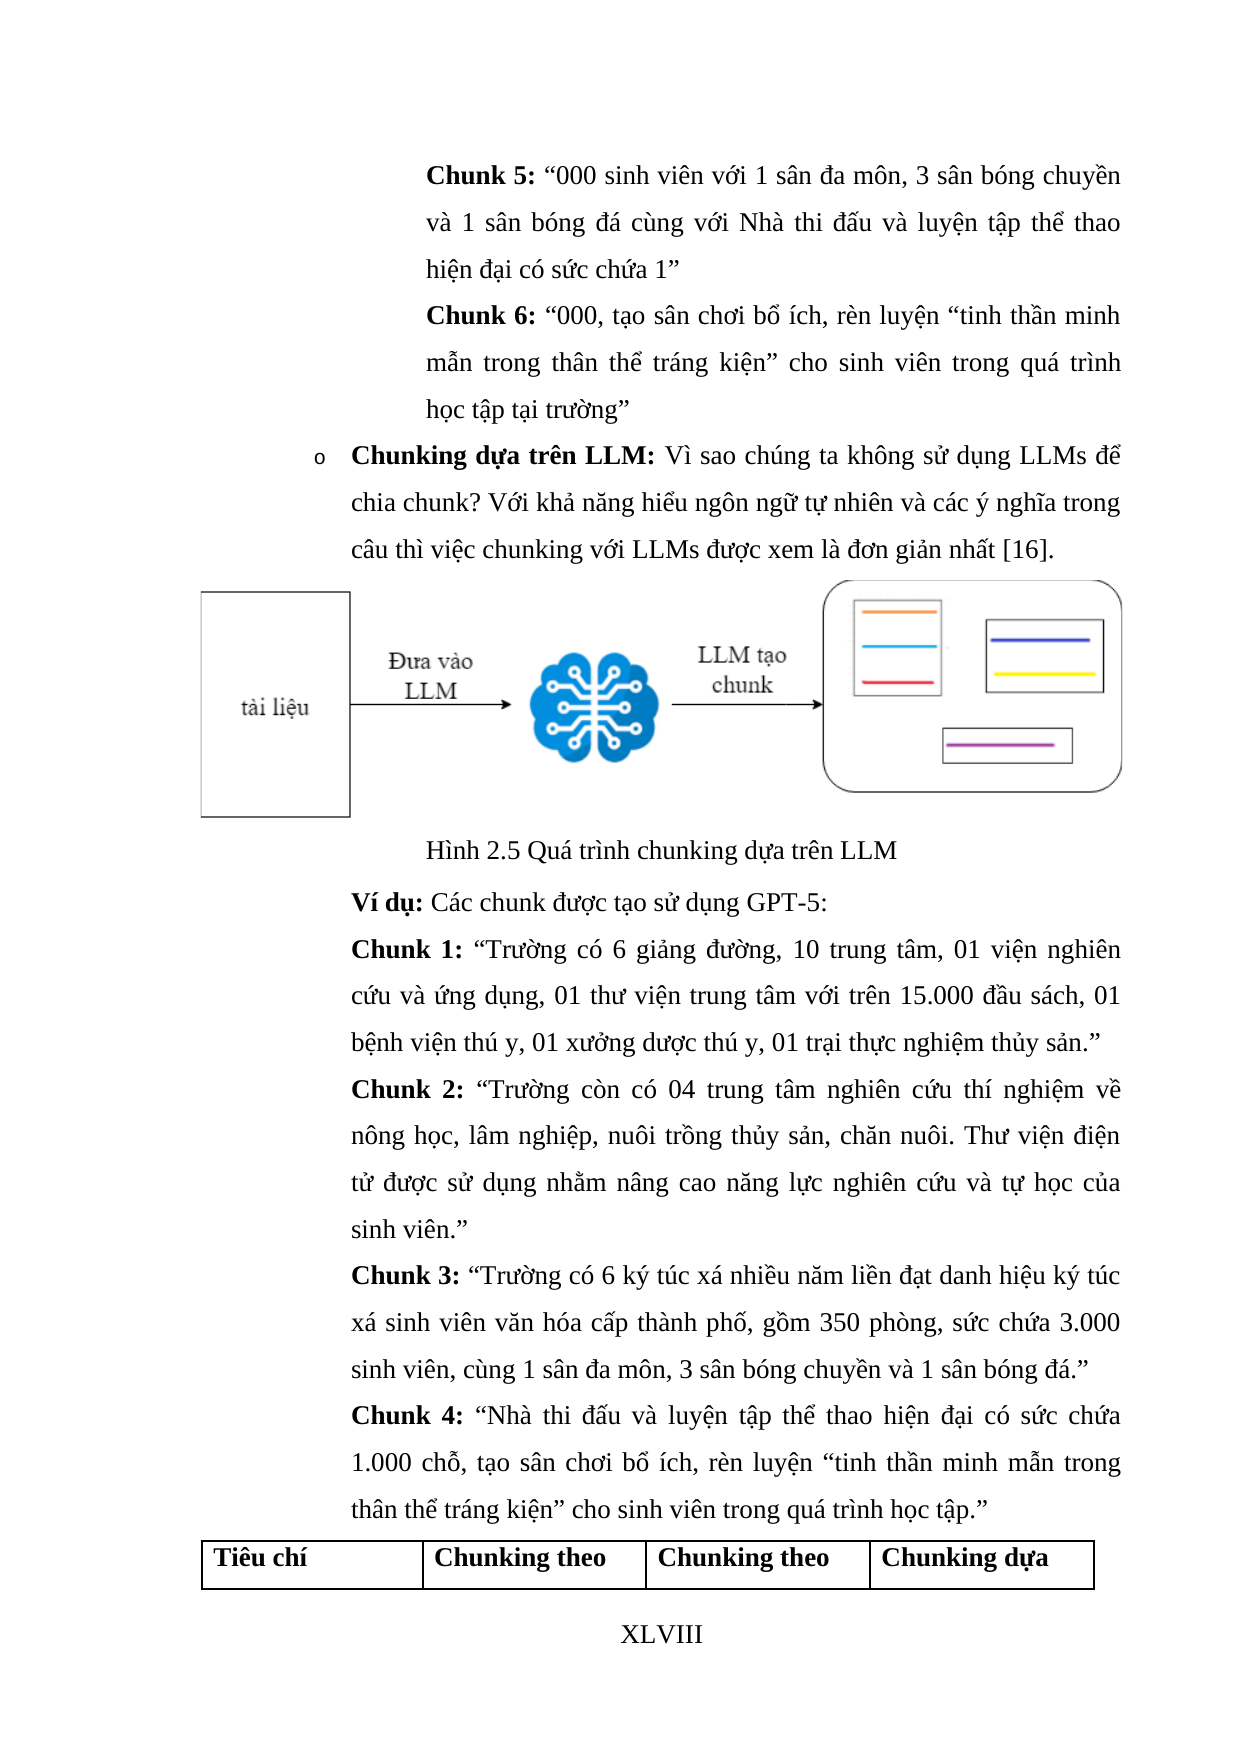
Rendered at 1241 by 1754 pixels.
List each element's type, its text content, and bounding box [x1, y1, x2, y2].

list Ví dụ: Các chunk được tạo sử dụng GPT-5: [351, 886, 1122, 917]
list Chunking dựa trên LLM: Vì sao chúng ta không sử dụng LLMs để chia chunk? Với khả năng hiểu ngôn ngữ tự nhiên và các ý nghĩa trong câu thì việc chunking với LLMs được xem là đơn giản nhất . [313, 439, 1122, 564]
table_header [424, 1542, 645, 1588]
list Chunk 2: “Trường còn có 04 trung tâm nghiên cứu thí nghiệm về nông học, lâm nghiệp, nuôi trồng thủy sản, chăn nuôi. Thư viện điện tử được sử dụng nhằm nâng cao năng lực nghiên cứu và tự học của sinh viên.” [351, 1073, 1122, 1244]
list Chunk 4: “Nhà thi đấu và luyện tập thể thao hiện đại có sức chứa 1.000 chỗ, tạo sân chơi bổ ích, rèn luyện “tinh thần minh mẫn trong thân thể tráng kiện” cho sinh viên trong quá trình học tập.” [351, 1399, 1122, 1524]
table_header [647, 1542, 869, 1588]
list Chunk 1: “Trường có 6 giảng đường, 10 trung tâm, 01 viện nghiên cứu và ứng dụng, 01 thư viện trung tâm với trên 15.000 đầu sách, 01 bệnh viện thú y, 01 xưởng dược thú y, 01 trại thực nghiệm thủy sản.” [351, 933, 1122, 1057]
list Chunk 5: “000 sinh viên với 1 sân đa môn, 3 sân bóng chuyền và 1 sân bóng đá cùng với Nhà thi đấu và luyện tập thể thao hiện đại có sức chứa 1” [426, 159, 1122, 284]
table_header Tiêu chí [203, 1542, 422, 1588]
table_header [871, 1542, 1093, 1588]
list Chunk 6: “000, tạo sân chơi bổ ích, rèn luyện “tinh thần minh mẫn trong thân thể tráng kiện” cho sinh viên trong quá trình học tập tại trường” [426, 299, 1122, 424]
picture [200, 580, 1123, 819]
list Chunk 3: “Trường có 6 ký túc xá nhiều năm liền đạt danh hiệu ký túc xá sinh viên văn hóa cấp thành phố, gồm 350 phòng, sức chứa 3.000 sinh viên, cùng 1 sân đa môn, 3 sân bóng chuyền và 1 sân bóng đá.” [351, 1259, 1122, 1384]
